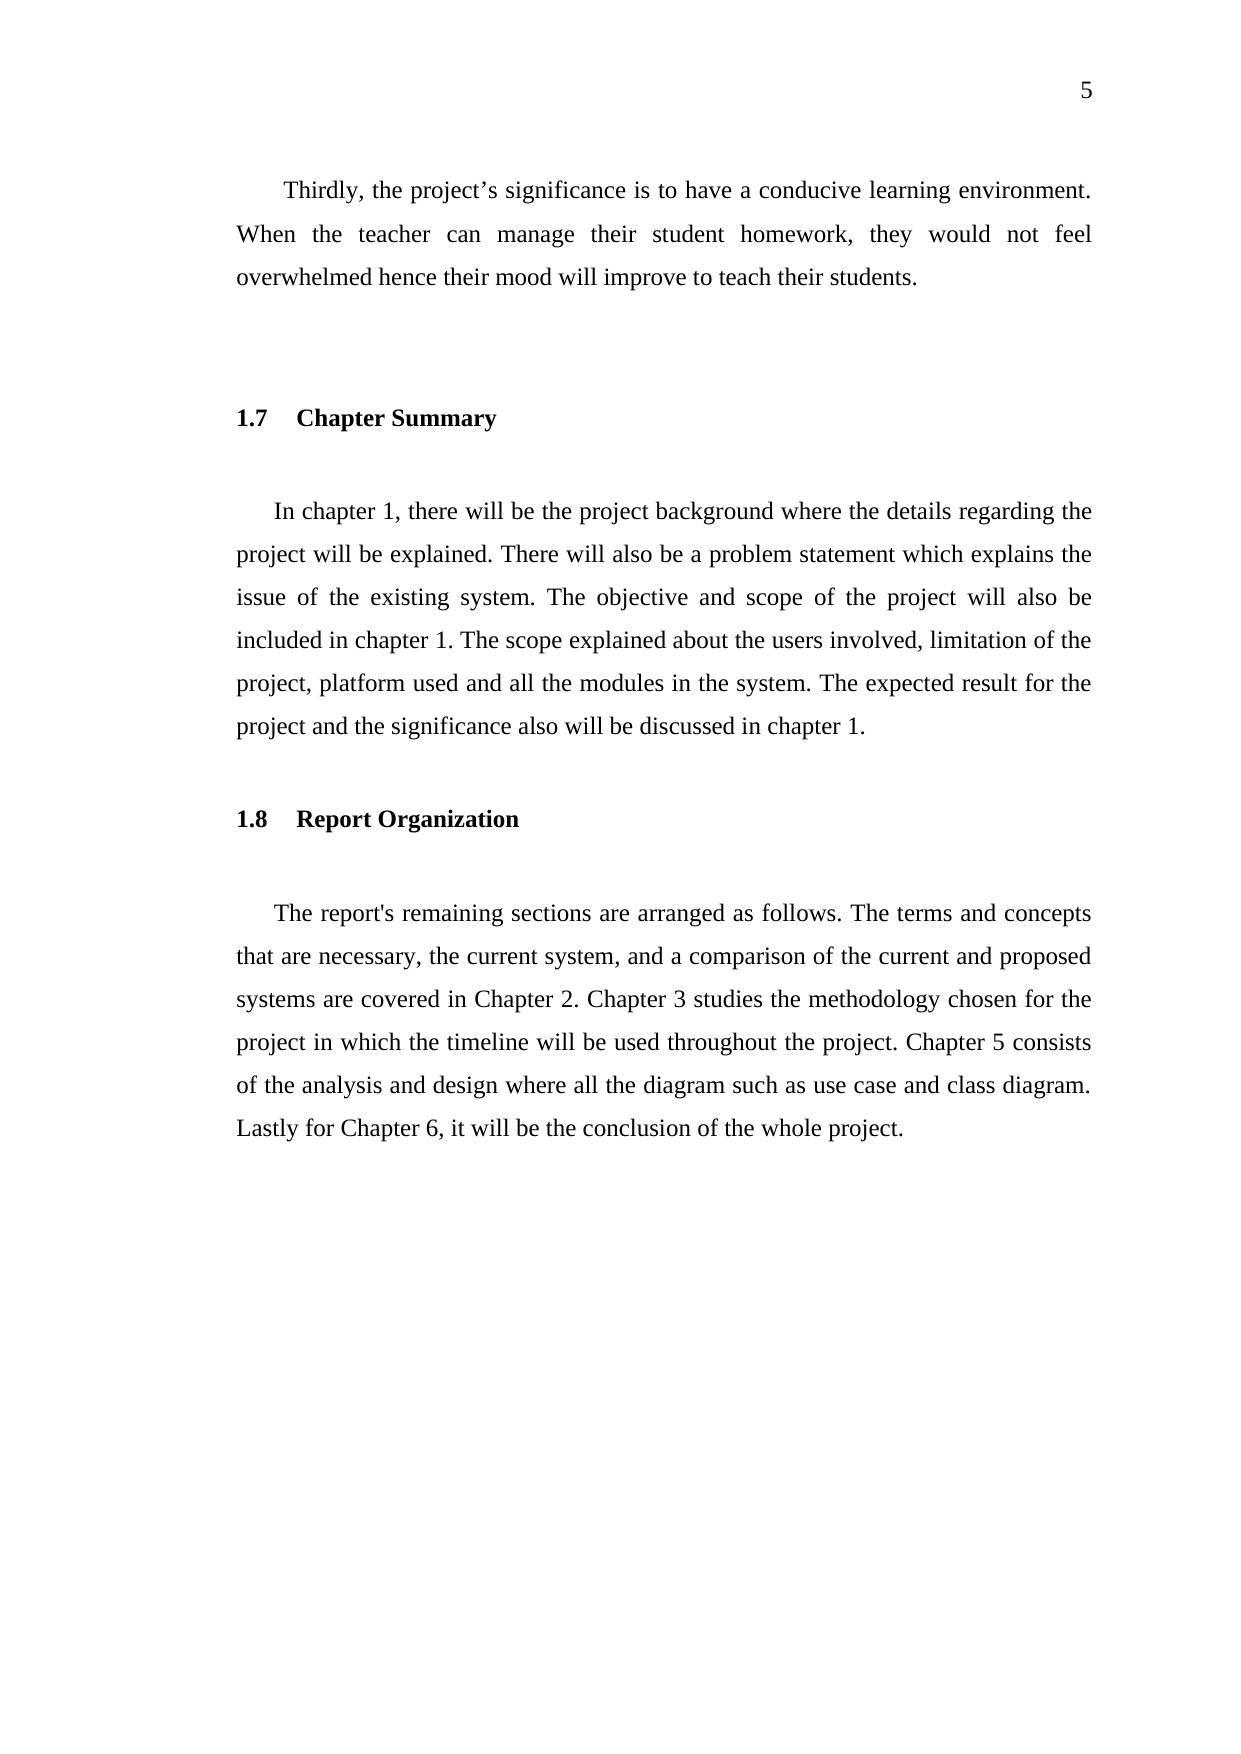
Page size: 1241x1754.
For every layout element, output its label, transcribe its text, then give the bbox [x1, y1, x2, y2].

text In chapter 1, there will be the project background where the details regarding the project will be explained. There will also be a problem statement which explains the issue of the existing system. The objective and scope of the project will also be included in chapter 1. The scope explained about the users involved, limitation of the project, platform used and all the modules in the system. The expected result for the project and the significance also will be discussed in chapter 1. [236, 496, 1092, 740]
text Thirdly, the project’s significance is to have a conducive learning environment. When the teacher can manage their student homework, they would not feel overwhelmed hence their mood will improve to teach their students. [236, 176, 1092, 291]
text The report's remaining sections are arranged as follows. The terms and concepts that are necessary, the current system, and a comparison of the current and proposed systems are covered in Chapter 2. Chapter 3 studies the methodology chosen for the project in which the timeline will be used throughout the project. Chapter 5 consists of the analysis and design where all the diagram such as use case and class diagram. Lastly for Chapter 6, it will be the conclusion of the whole project. [236, 898, 1092, 1142]
subtitle Report Organization [236, 804, 1092, 833]
subtitle Chapter Summary [236, 403, 1092, 431]
